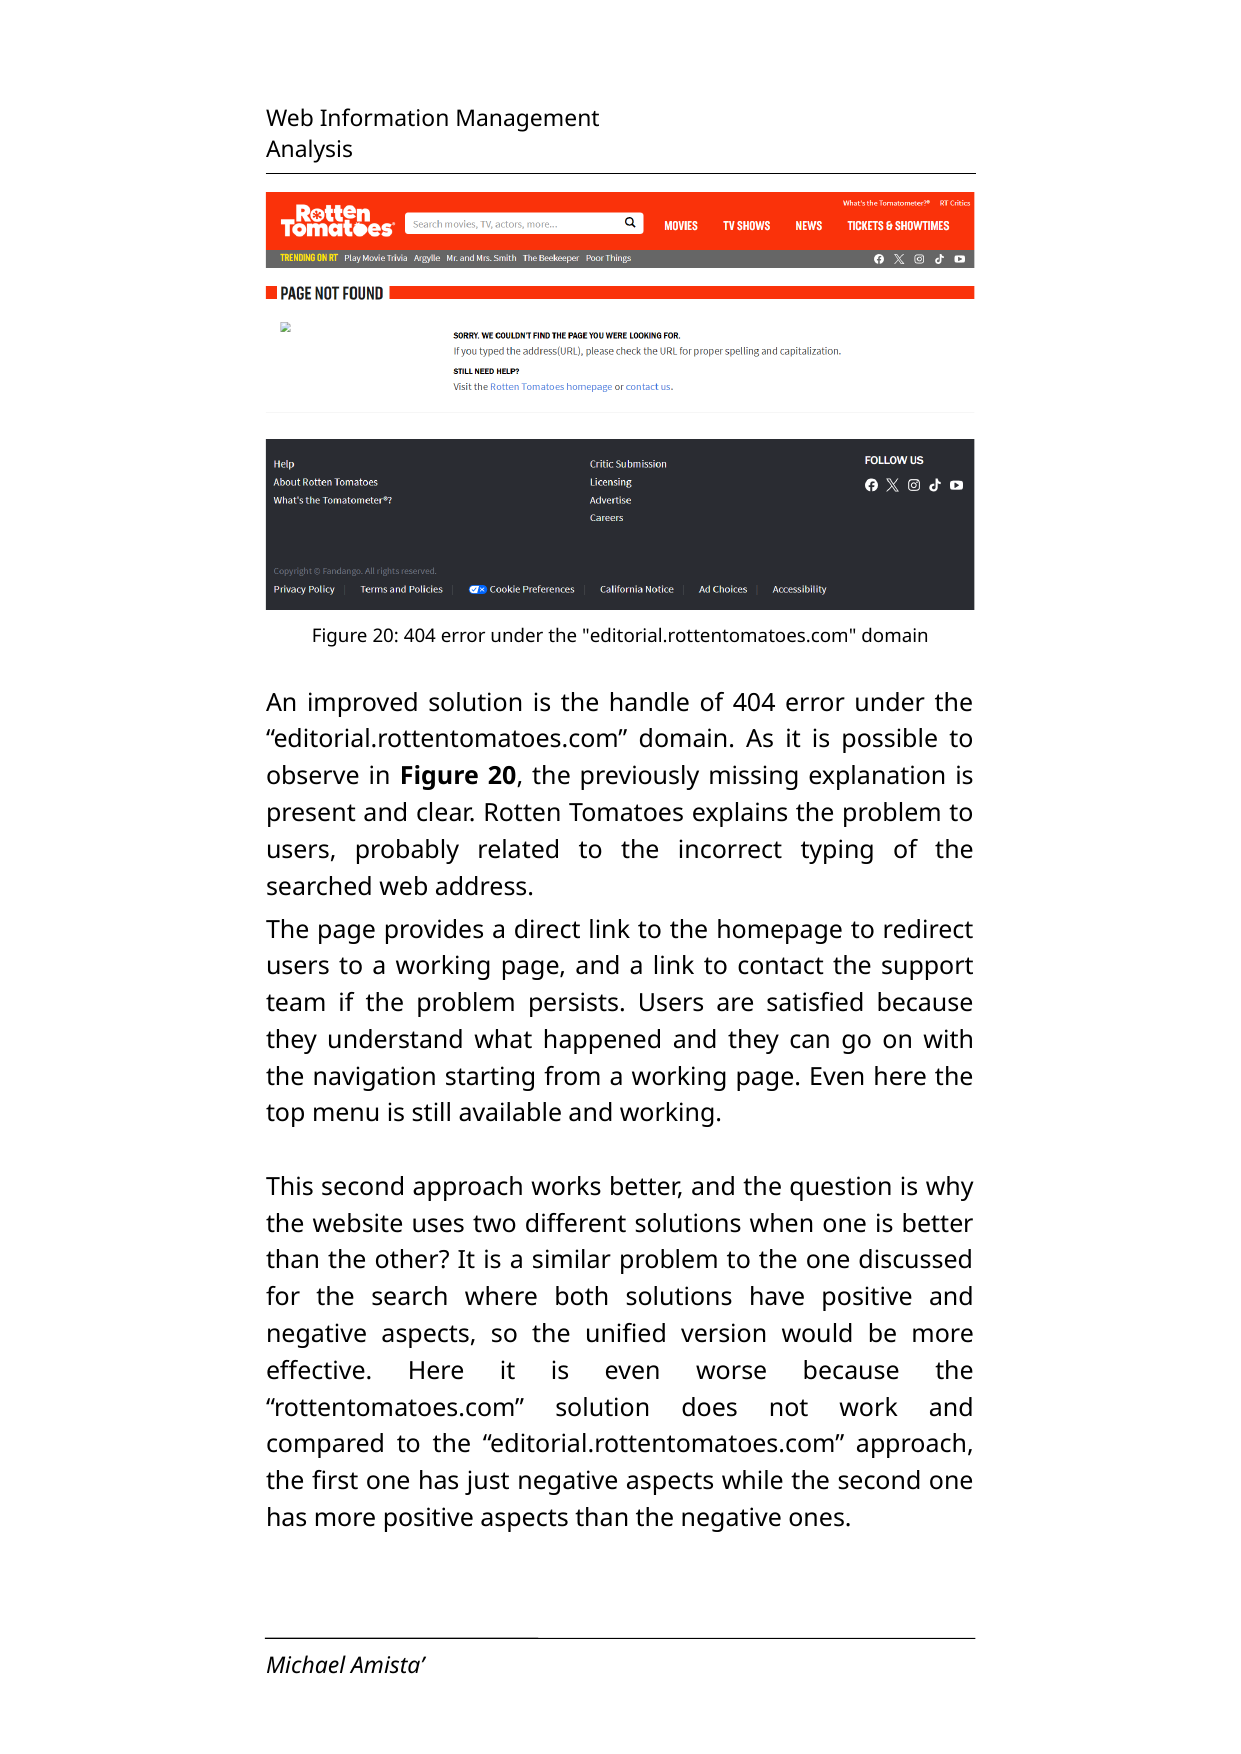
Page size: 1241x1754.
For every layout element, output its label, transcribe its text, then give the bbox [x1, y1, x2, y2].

text An improved solution is the handle of 404 error under the “editorial.rottentomatoes.com” domain. As it is possible to observe in Figure 20, the previously missing explanation is present and clear. Rotten Tomatoes explains the problem to users, probably related to the incorrect typing of the searched web address. [266, 684, 974, 902]
text This second approach works better, and the question is why the website uses two different solutions when one is better than the other? It is a similar problem to the one discussed for the search where both solutions have positive and negative aspects, so the unified version would be more effective. Here it is even worse because the “rottentomatoes.com” solution does not work and compared to the “editorial.rottentomatoes.com” approach, the first one has just negative aspects while the second one has more positive aspects than the negative ones. [266, 1169, 974, 1534]
text Figure 20: 404 error under the "editorial.rottentomatoes.com" domain [266, 622, 974, 648]
picture [265, 192, 975, 610]
text The page provides a direct link to the homepage to redirect users to a working page, and a link to contact the support team if the problem persists. Users are satisfied because they understand what happened and they can go on with the navigation starting from a working page. Even here the top menu is still available and working. [266, 911, 974, 1129]
